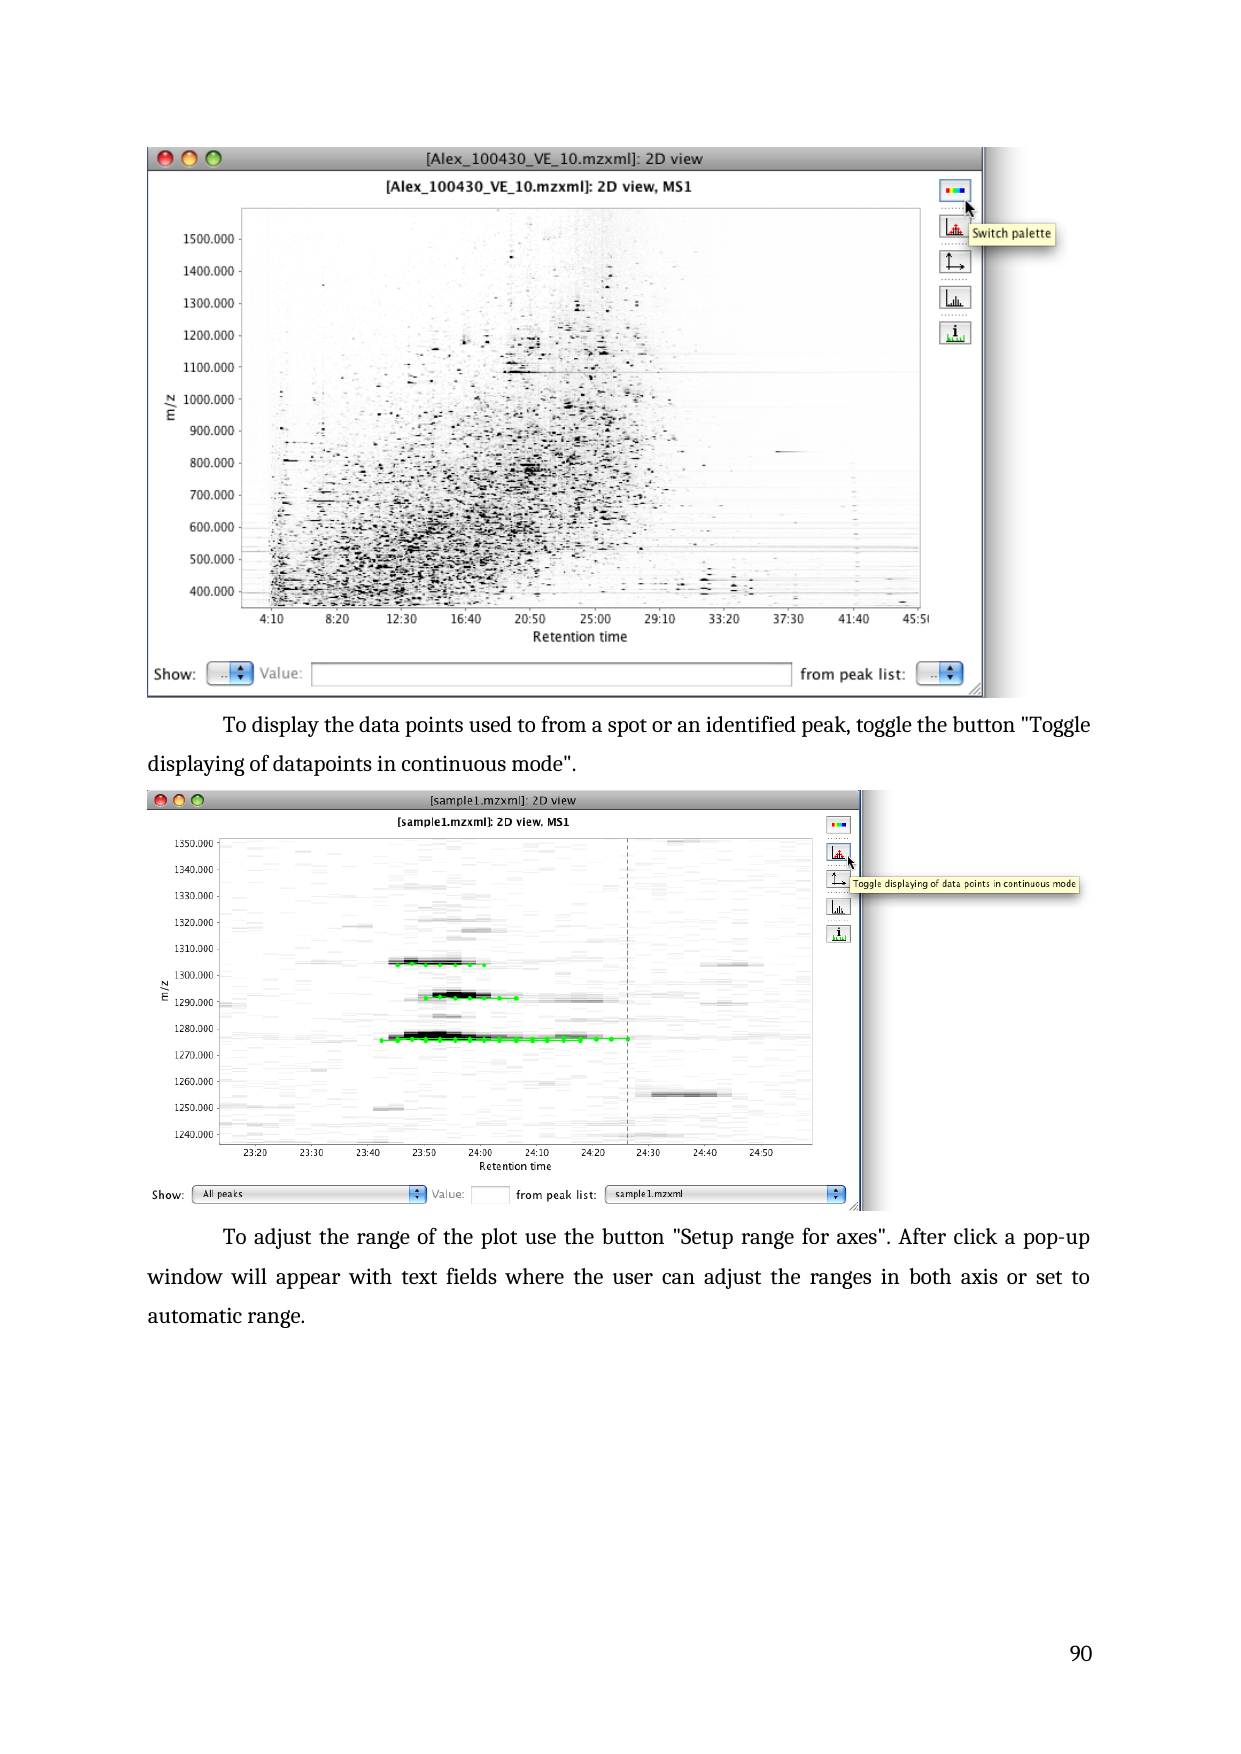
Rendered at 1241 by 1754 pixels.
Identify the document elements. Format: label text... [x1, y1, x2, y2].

picture [147, 790, 1090, 1211]
picture [147, 147, 1092, 698]
text To adjust the range of the plot use the button "Setup range for axes". After click a pop-up window will appear with text fields where the user can adjust the ranges in both axis or set to automatic range. [148, 1224, 1092, 1329]
text To display the data points used to from a spot or an identified peak, toggle the button "Toggle displaying of datapoints in continuous mode". [148, 711, 1092, 777]
